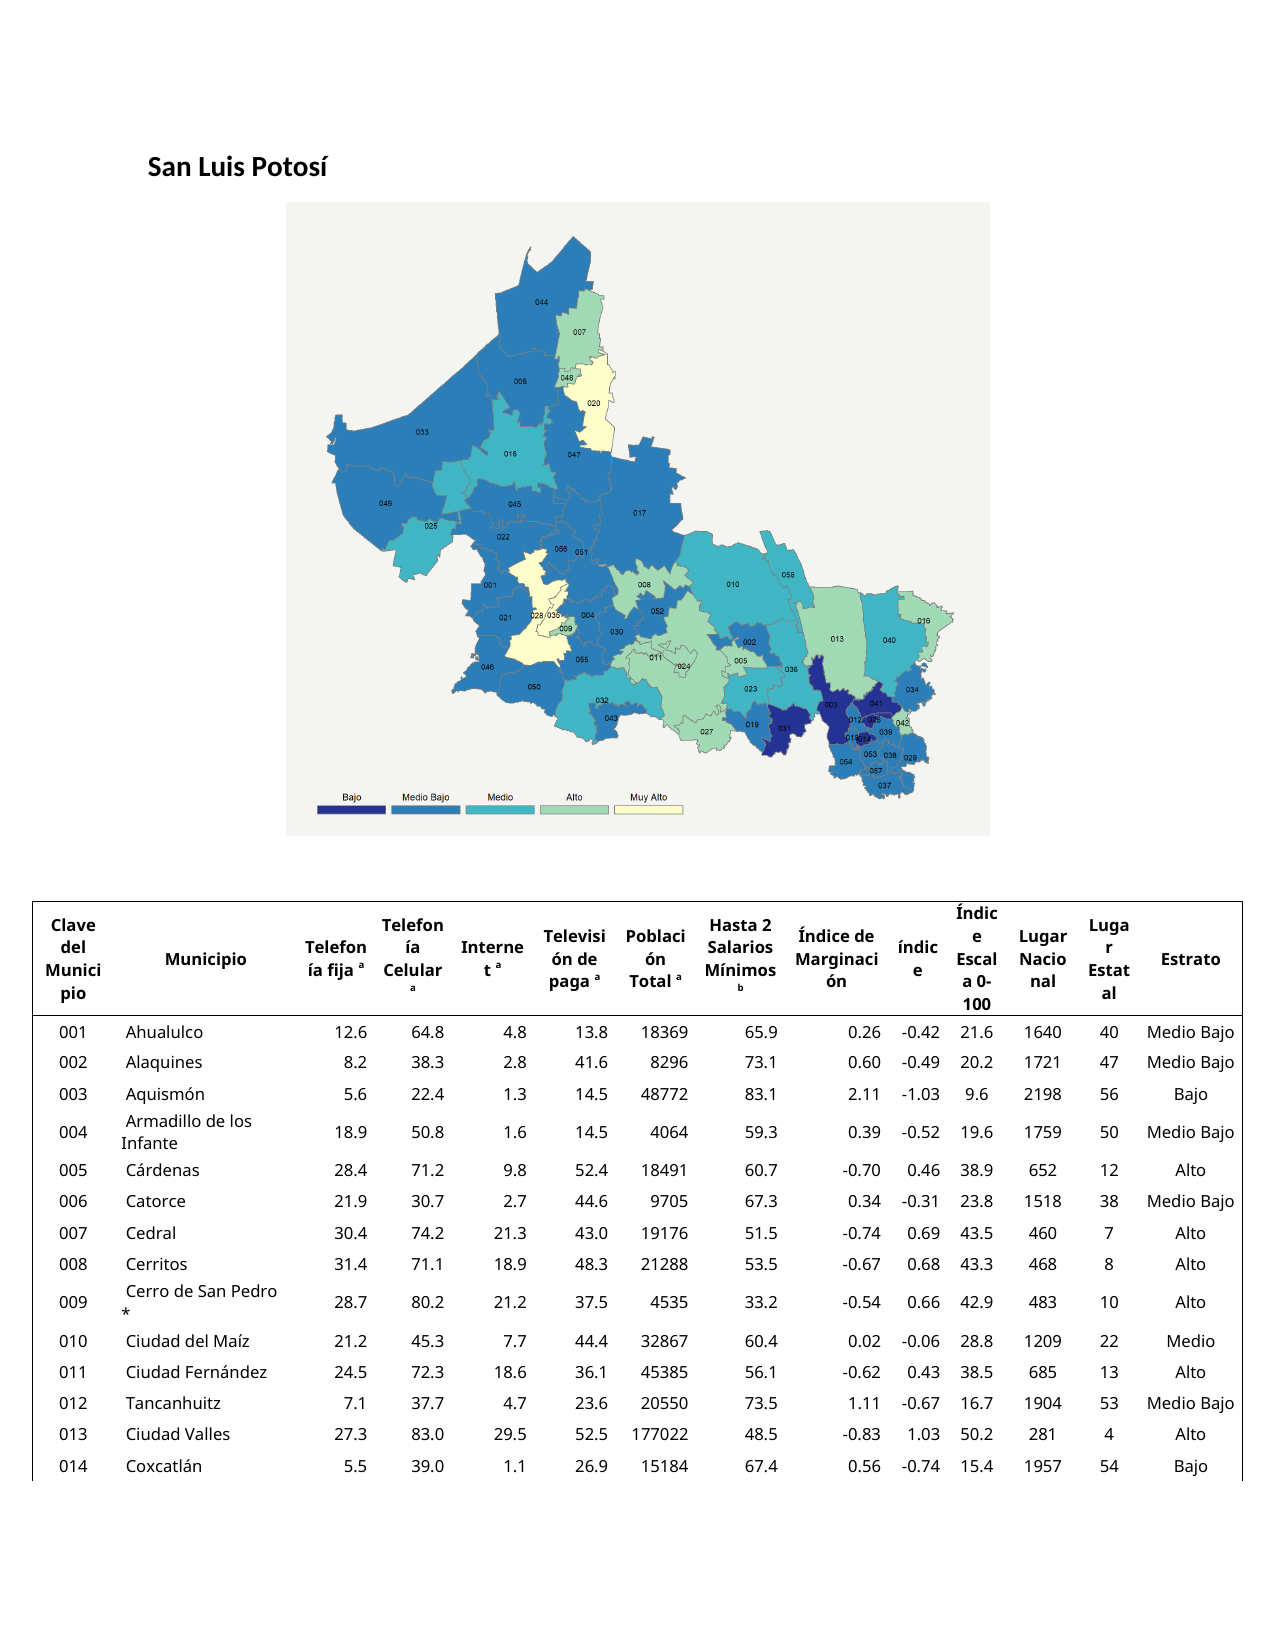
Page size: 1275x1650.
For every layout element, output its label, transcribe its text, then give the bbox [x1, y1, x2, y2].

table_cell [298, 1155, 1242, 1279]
text San Luis Potosí [148, 148, 1127, 183]
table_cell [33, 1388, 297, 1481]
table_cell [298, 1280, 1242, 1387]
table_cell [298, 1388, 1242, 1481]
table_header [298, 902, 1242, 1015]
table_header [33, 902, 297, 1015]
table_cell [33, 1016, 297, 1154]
picture [285, 202, 990, 836]
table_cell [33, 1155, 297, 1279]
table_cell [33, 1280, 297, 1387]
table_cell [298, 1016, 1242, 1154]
